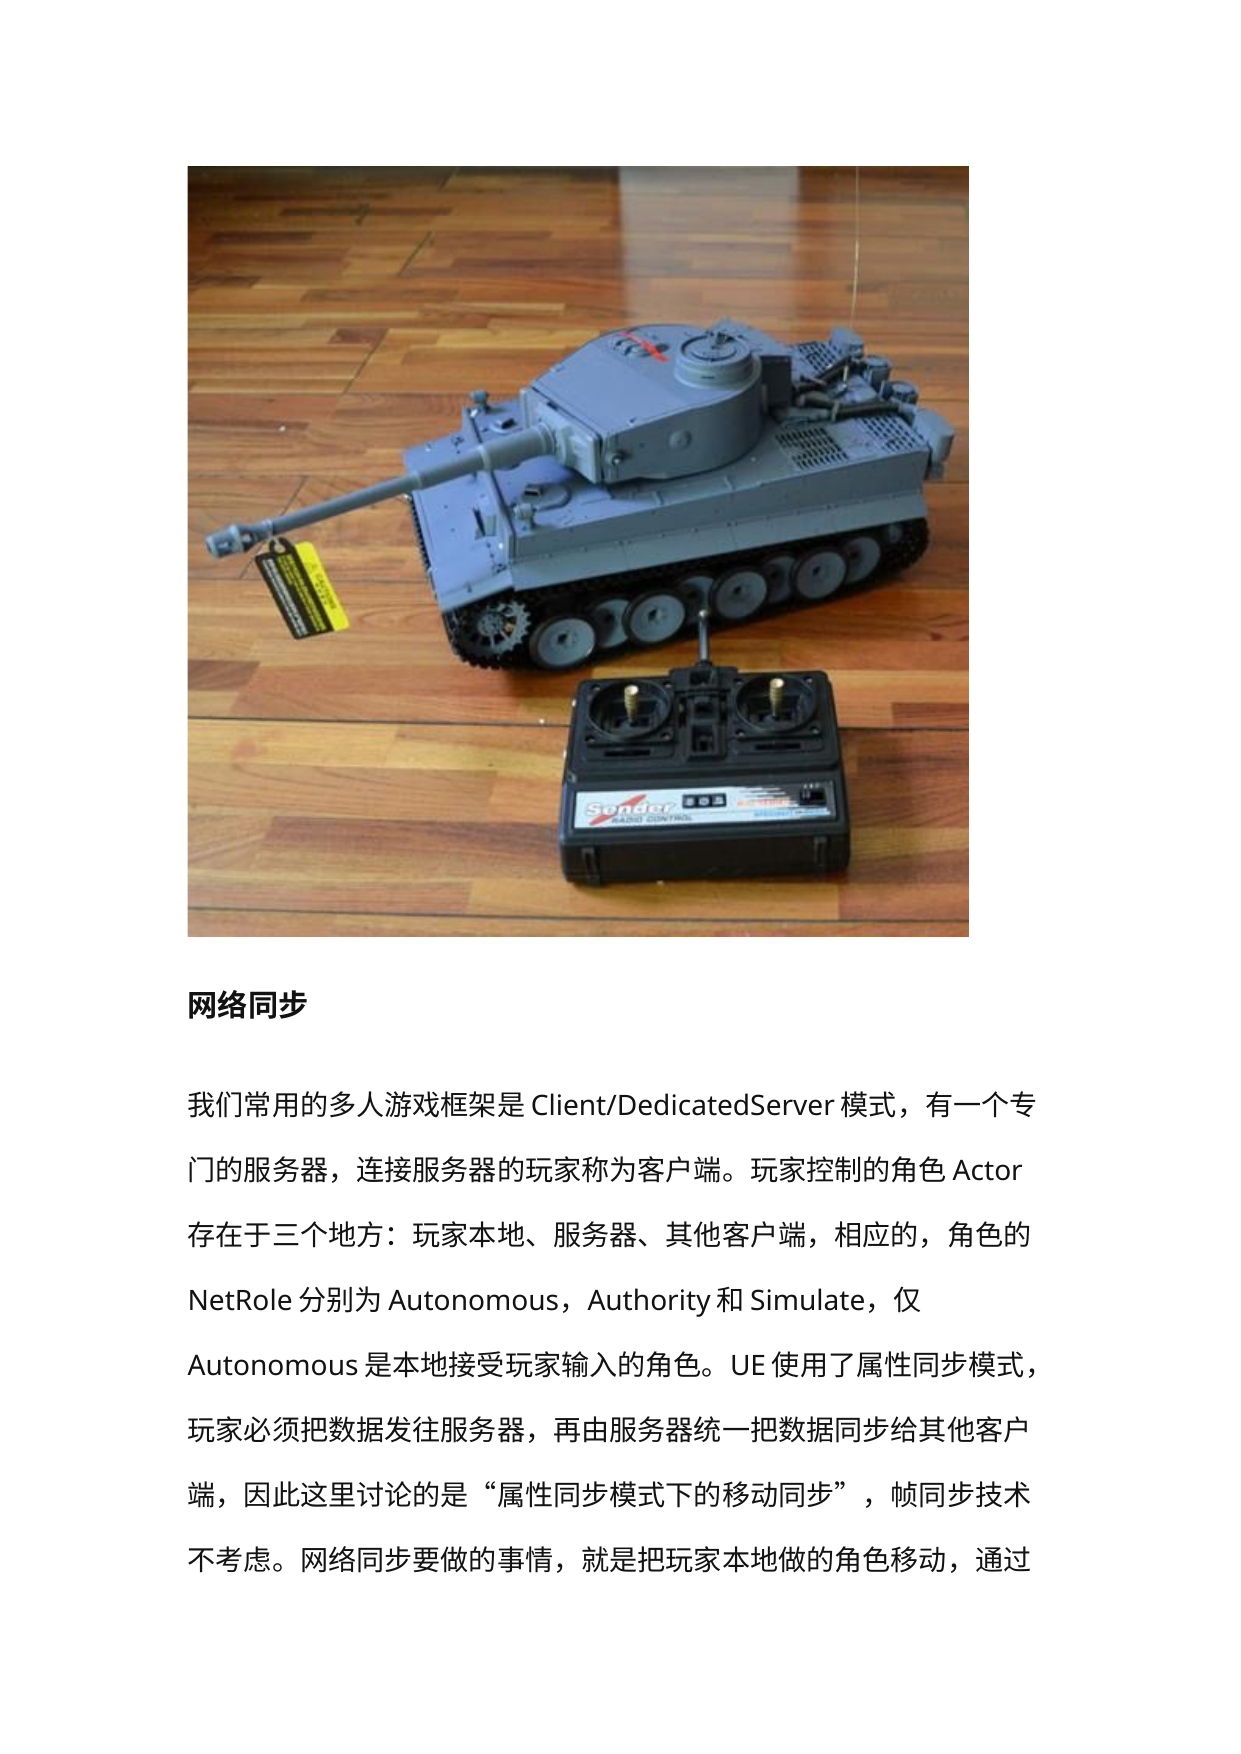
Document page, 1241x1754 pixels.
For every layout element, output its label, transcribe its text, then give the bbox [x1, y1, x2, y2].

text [187, 1071, 1053, 1591]
text 网络同步 [187, 971, 1053, 1036]
picture [187, 166, 969, 937]
